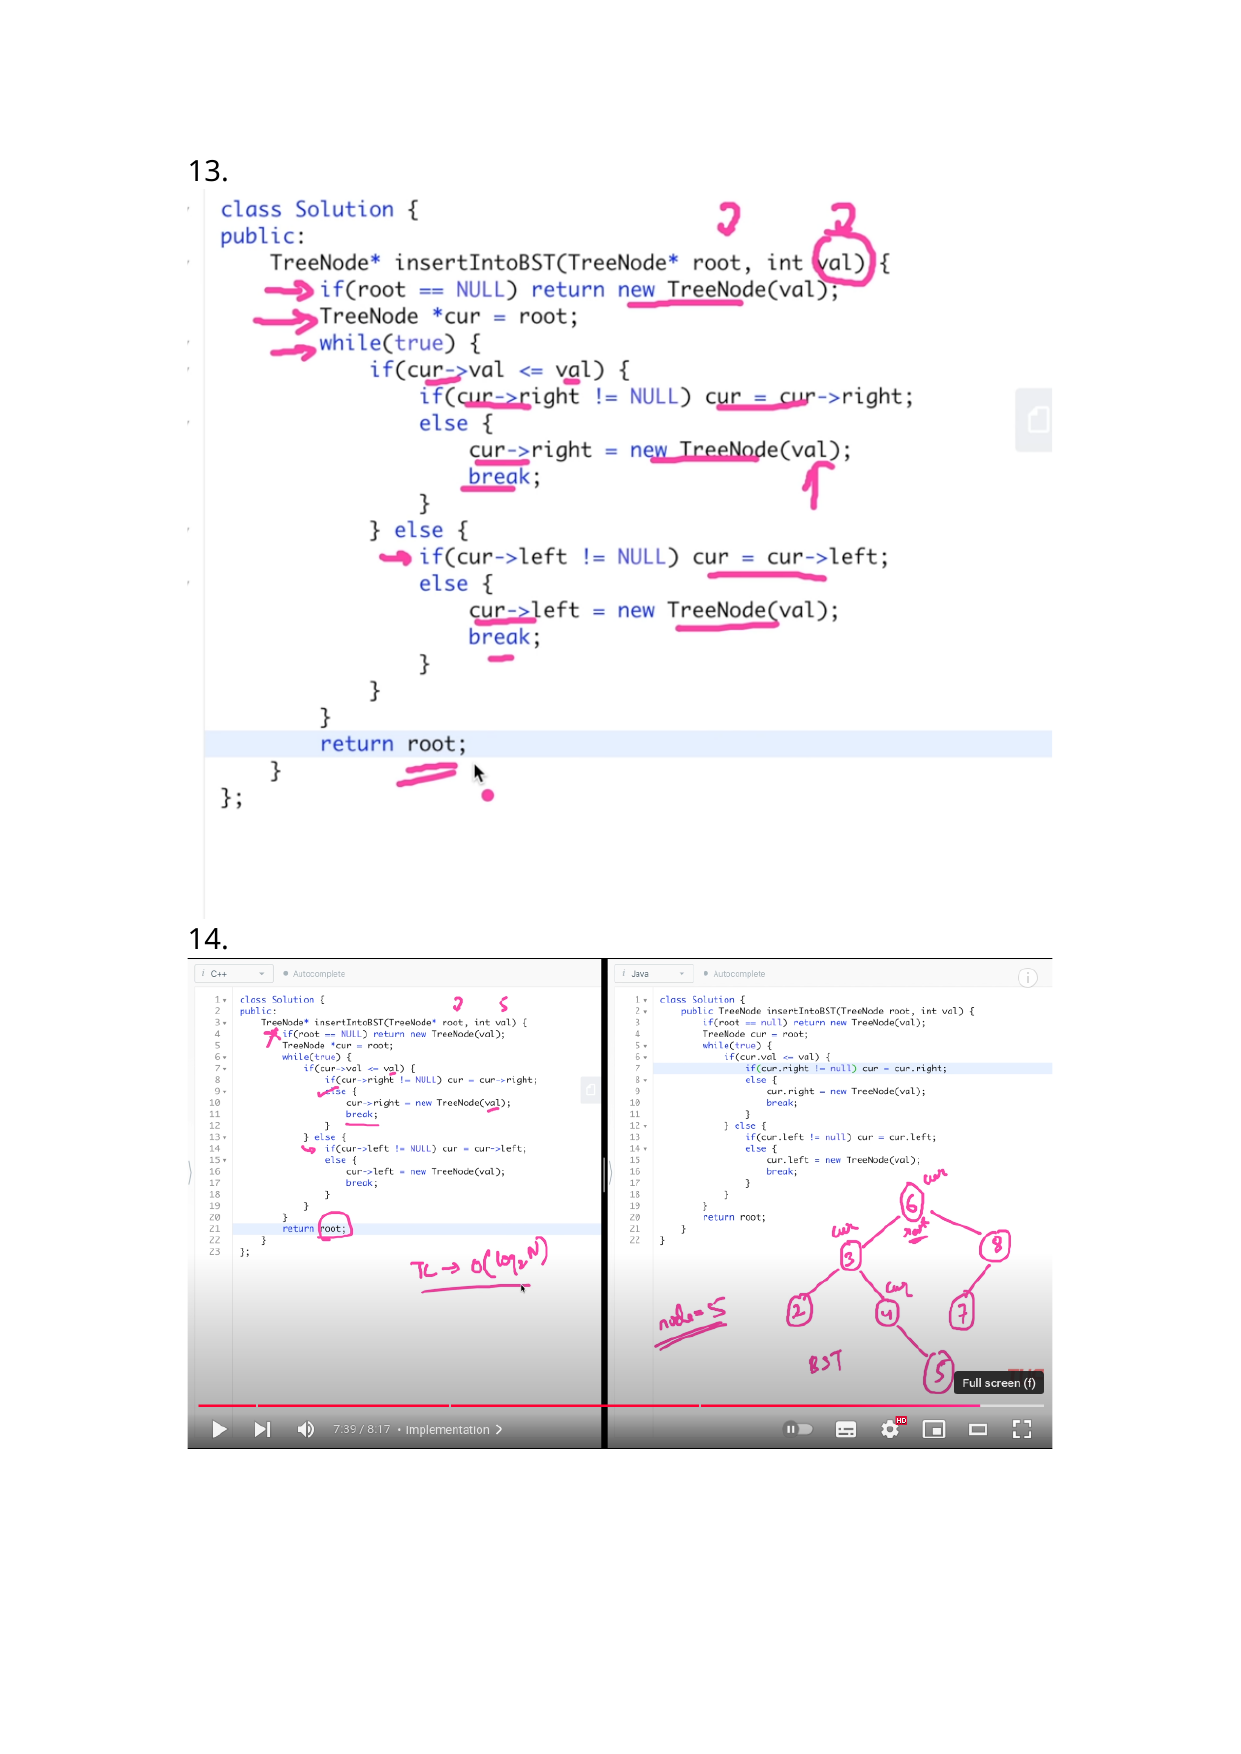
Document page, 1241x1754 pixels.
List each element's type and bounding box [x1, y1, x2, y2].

picture [187, 189, 1053, 919]
picture [187, 958, 1053, 1449]
